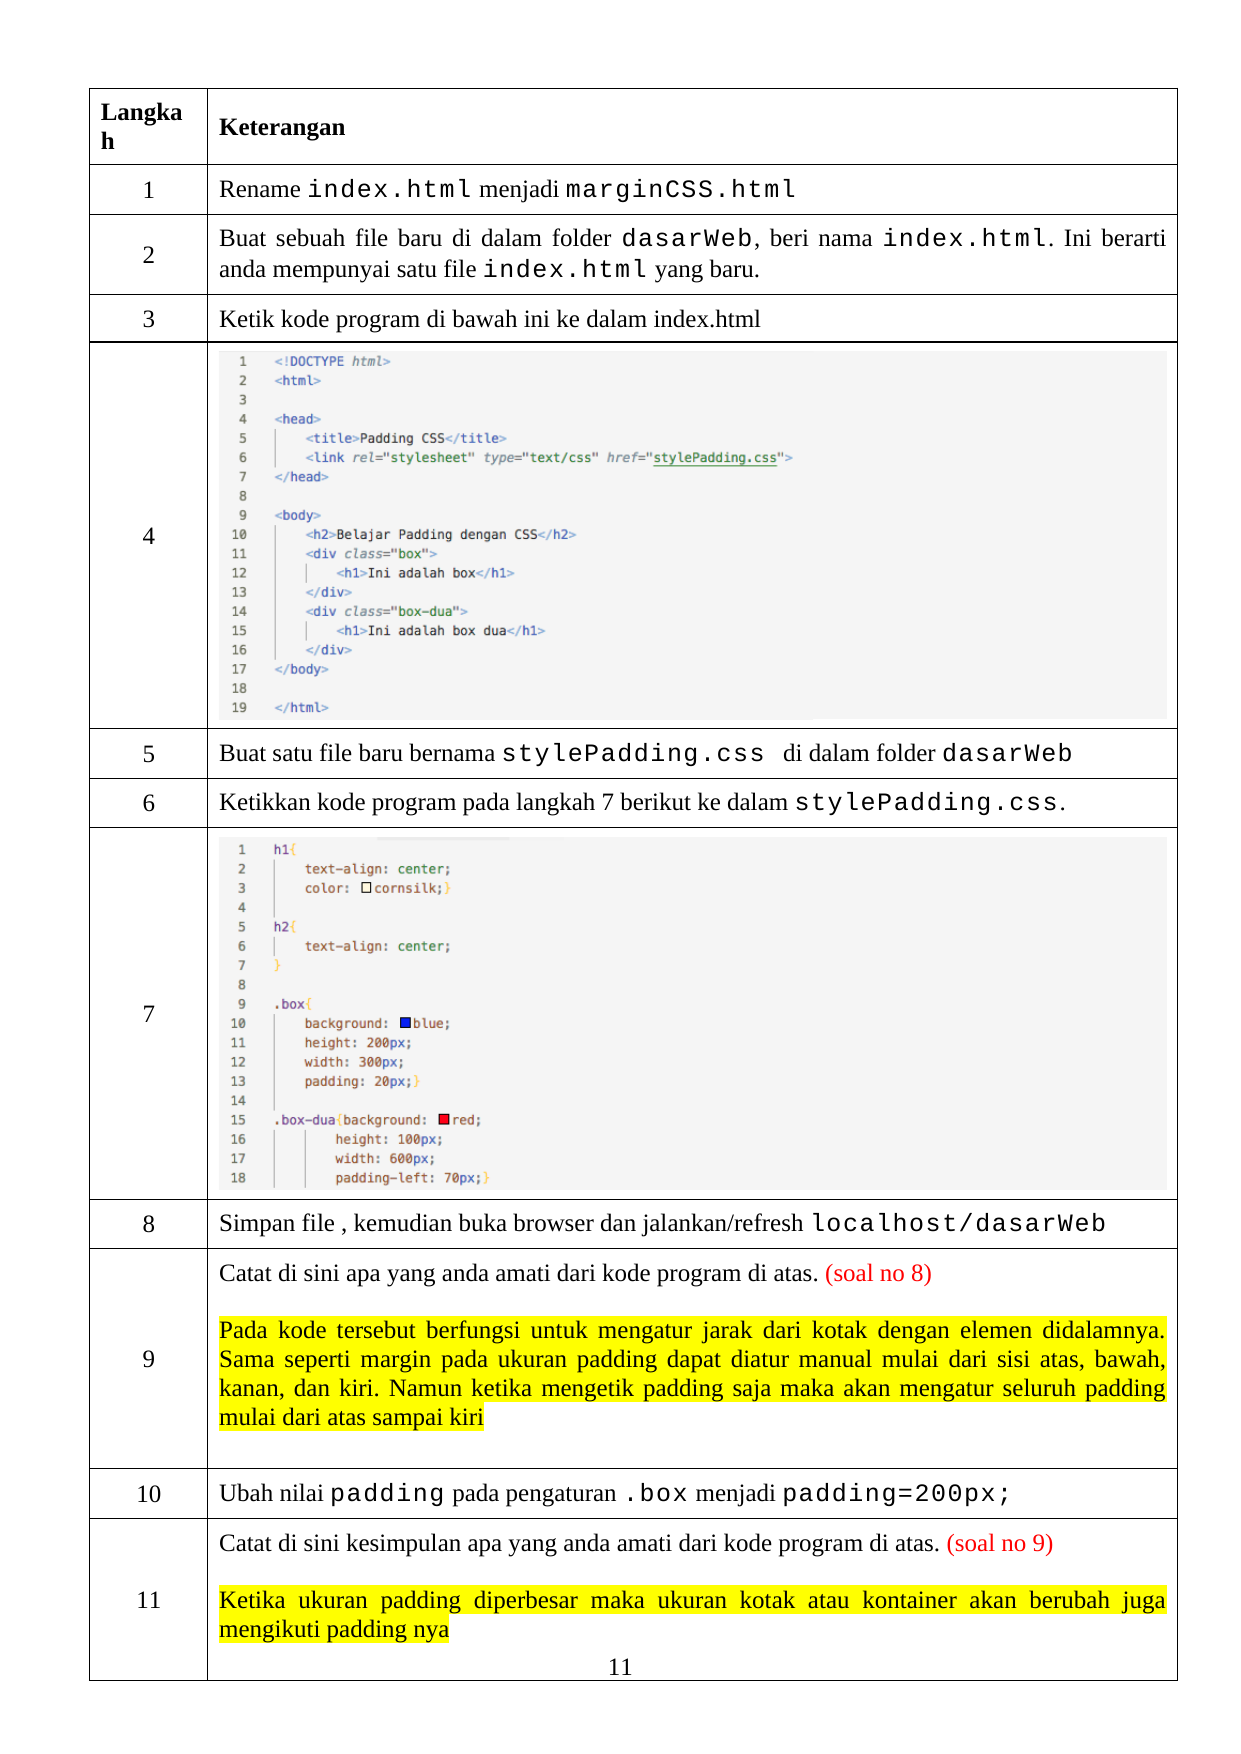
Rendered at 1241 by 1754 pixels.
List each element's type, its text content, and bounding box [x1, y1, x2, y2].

table_cell 9 [90, 1249, 207, 1468]
table_cell [208, 343, 1177, 728]
table_cell Buat sebuah file baru di dalam folder dasarWeb, beri nama index.html. Ini berarti anda mempunyai satu file index.html yang baru. [208, 215, 1177, 294]
table_cell 5 [90, 729, 207, 778]
table_cell Ketikkan kode program pada langkah 7 berikut ke dalam stylePadding.css. [208, 779, 1177, 827]
table_cell 4 [90, 343, 207, 728]
table_cell Ketik kode program di bawah ini ke dalam index.html [208, 295, 1177, 341]
table_cell 1 [90, 165, 207, 213]
table_header Langkah [90, 89, 207, 164]
picture [218, 351, 814, 720]
table_cell Catat di sini apa yang anda amati dari kode program di atas. (soal no 8) Pada kode tersebut berfungsi untuk mengatur jarak dari kotak dengan elemen didalamnya. Sama seperti margin pada ukuran padding dapat diatur manual mulai dari sisi atas, bawah, kanan, dan kiri. Namun ketika mengetik padding saja maka akan mengatur seluruh padding mulai dari atas sampai kiri [208, 1249, 1177, 1468]
table_cell Simpan file , kemudian buka browser dan jalankan/refresh localhost/dasarWeb [208, 1200, 1177, 1248]
table_cell [208, 828, 1177, 1198]
table_cell 10 [90, 1469, 207, 1518]
table_cell 2 [90, 215, 207, 294]
table_cell 6 [90, 779, 207, 827]
table_header Keterangan [208, 89, 1177, 164]
table_cell 8 [90, 1200, 207, 1248]
table_cell Ubah nilai padding pada pengaturan .box menjadi padding=200px; [208, 1469, 1177, 1518]
table_cell 3 [90, 295, 207, 341]
table_cell Buat satu file baru bernama stylePadding.css di dalam folder dasarWeb [208, 729, 1177, 778]
table_cell Rename index.html menjadi marginCSS.html [208, 165, 1177, 213]
table_cell 11 [90, 1519, 207, 1680]
table_cell Catat di sini kesimpulan apa yang anda amati dari kode program di atas. (soal no 9) Ketika ukuran padding diperbesar maka ukuran kotak atau kontainer akan berubah juga mengikuti padding nya [208, 1519, 1177, 1680]
table_cell 7 [90, 828, 207, 1198]
picture [218, 837, 564, 1190]
